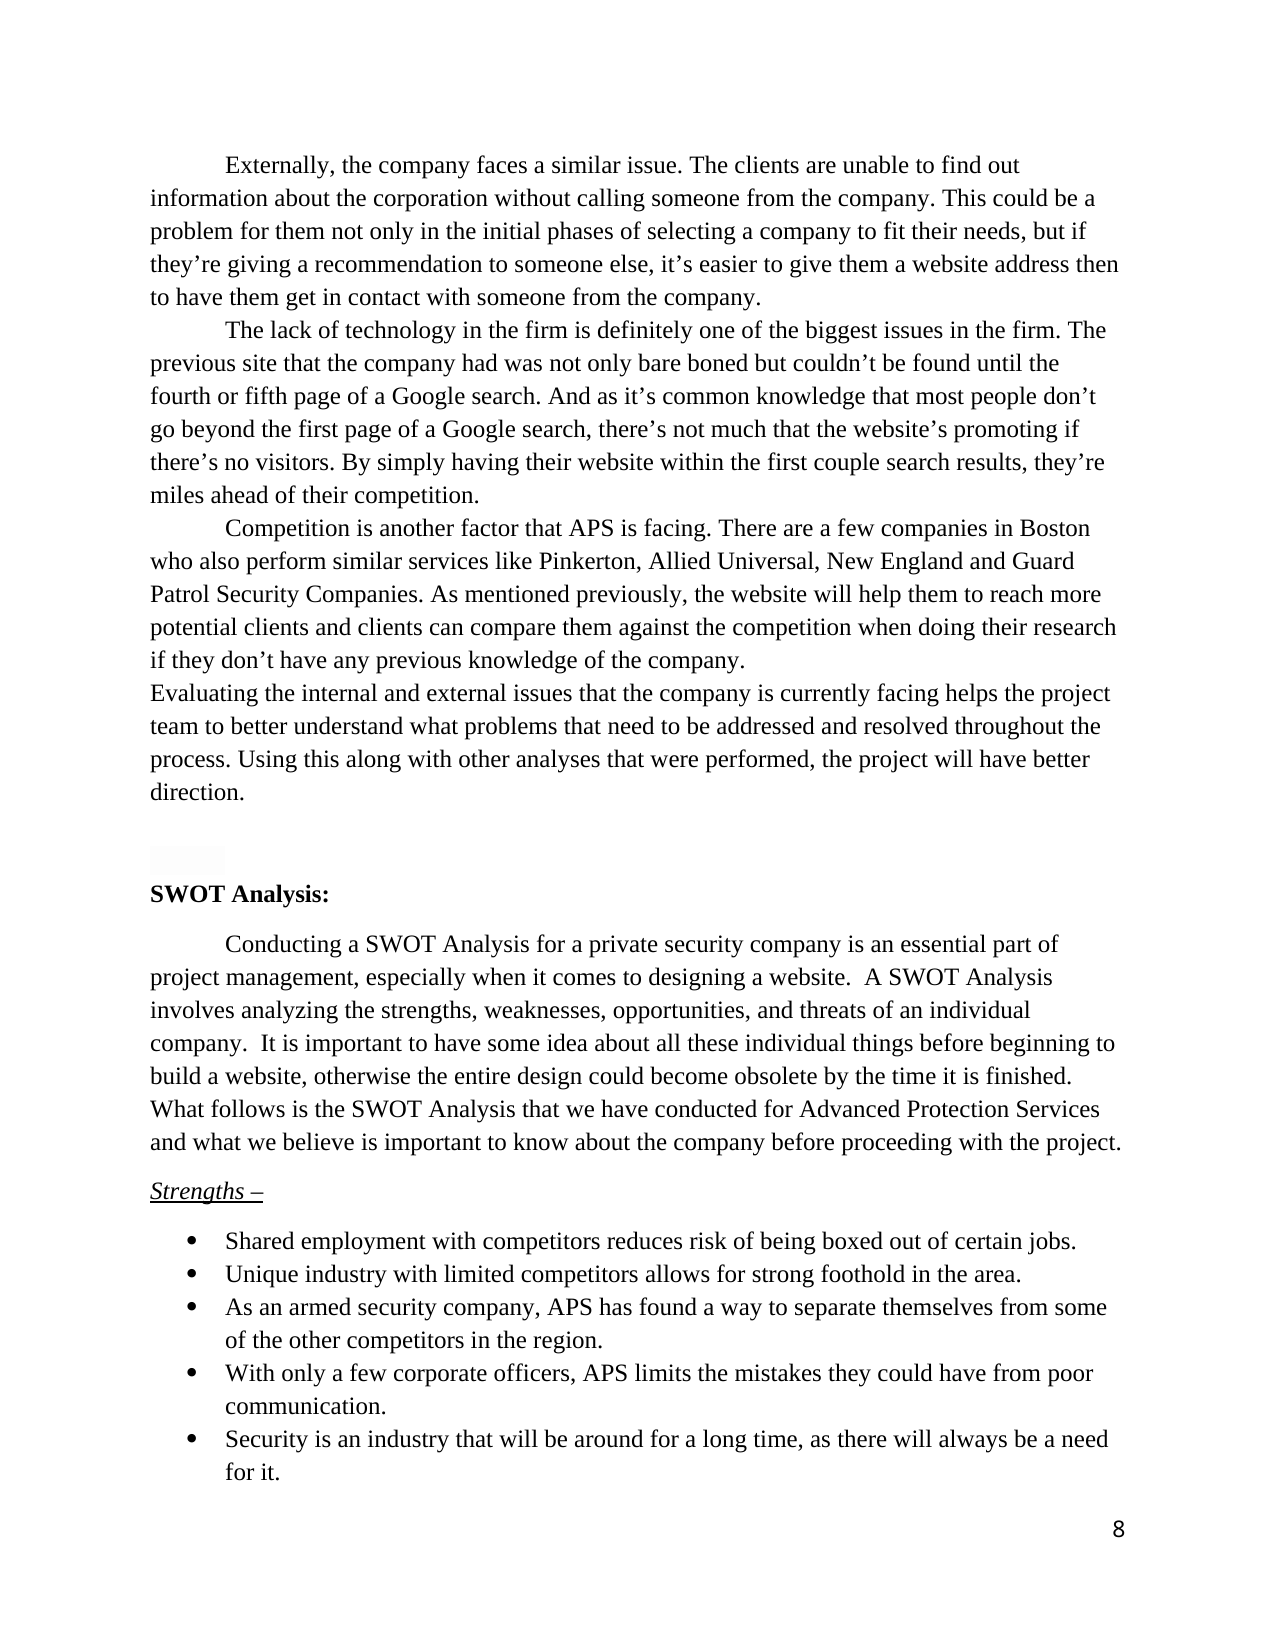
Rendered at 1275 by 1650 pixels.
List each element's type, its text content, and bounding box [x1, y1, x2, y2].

list Shared employment with competitors reduces risk of being boxed out of certain jobs. [187, 1226, 1125, 1255]
text Evaluating the internal and external issues that the company is currently facing helps the project team to better understand what problems that need to be addressed and resolved throughout the process. Using this along with other analyses that were performed, the project will have better direction. [150, 678, 1125, 806]
text Strengths – [150, 1176, 1125, 1205]
text Externally, the company faces a similar issue. The clients are unable to find out information about the corporation without calling someone from the company. This could be a problem for them not only in the initial phases of selecting a company to fit their needs, but if they’re giving a recommendation to someone else, it’s easier to give them a website address then to have them get in contact with someone from the company. [150, 150, 1125, 311]
text Conducting a SWOT Analysis for a private security company is an essential part of project management, especially when it comes to designing a website. A SWOT Analysis involves analyzing the strengths, weaknesses, opportunities, and threats of an individual company. It is important to have some idea about all these individual things before beginning to build a website, otherwise the entire design could become obsolete by the time it is finished. What follows is the SWOT Analysis that we have conducted for Advanced Protection Services and what we believe is important to know about the company before proceeding with the project. [150, 929, 1125, 1156]
text SWOT Analysis: [150, 879, 1125, 908]
list With only a few corporate officers, APS limits the mistakes they could have from poor communication. [187, 1358, 1125, 1420]
list Unique industry with limited competitors allows for strong foothold in the area. [187, 1259, 1125, 1288]
list As an armed security company, APS has found a way to separate themselves from some of the other competitors in the region. [187, 1292, 1125, 1354]
text Competition is another factor that APS is facing. There are a few companies in Boston who also perform similar services like Pinkerton, Allied Universal, New England and Guard Patrol Security Companies. As mentioned previously, the website will help them to reach more potential clients and clients can compare them against the competition when doing their research if they don’t have any previous knowledge of the company. [150, 513, 1125, 674]
text The lack of technology in the firm is definitely one of the biggest issues in the firm. The previous site that the company had was not only bare boned but couldn’t be found until the fourth or fifth page of a Google search. And as it’s common knowledge that most people don’t go beyond the first page of a Google search, there’s not much that the website’s promoting if there’s no visitors. By simply having their website within the first couple search results, they’re miles ahead of their competition. [150, 315, 1125, 509]
list Security is an industry that will be around for a long time, as there will always be a need for it. [187, 1424, 1125, 1486]
